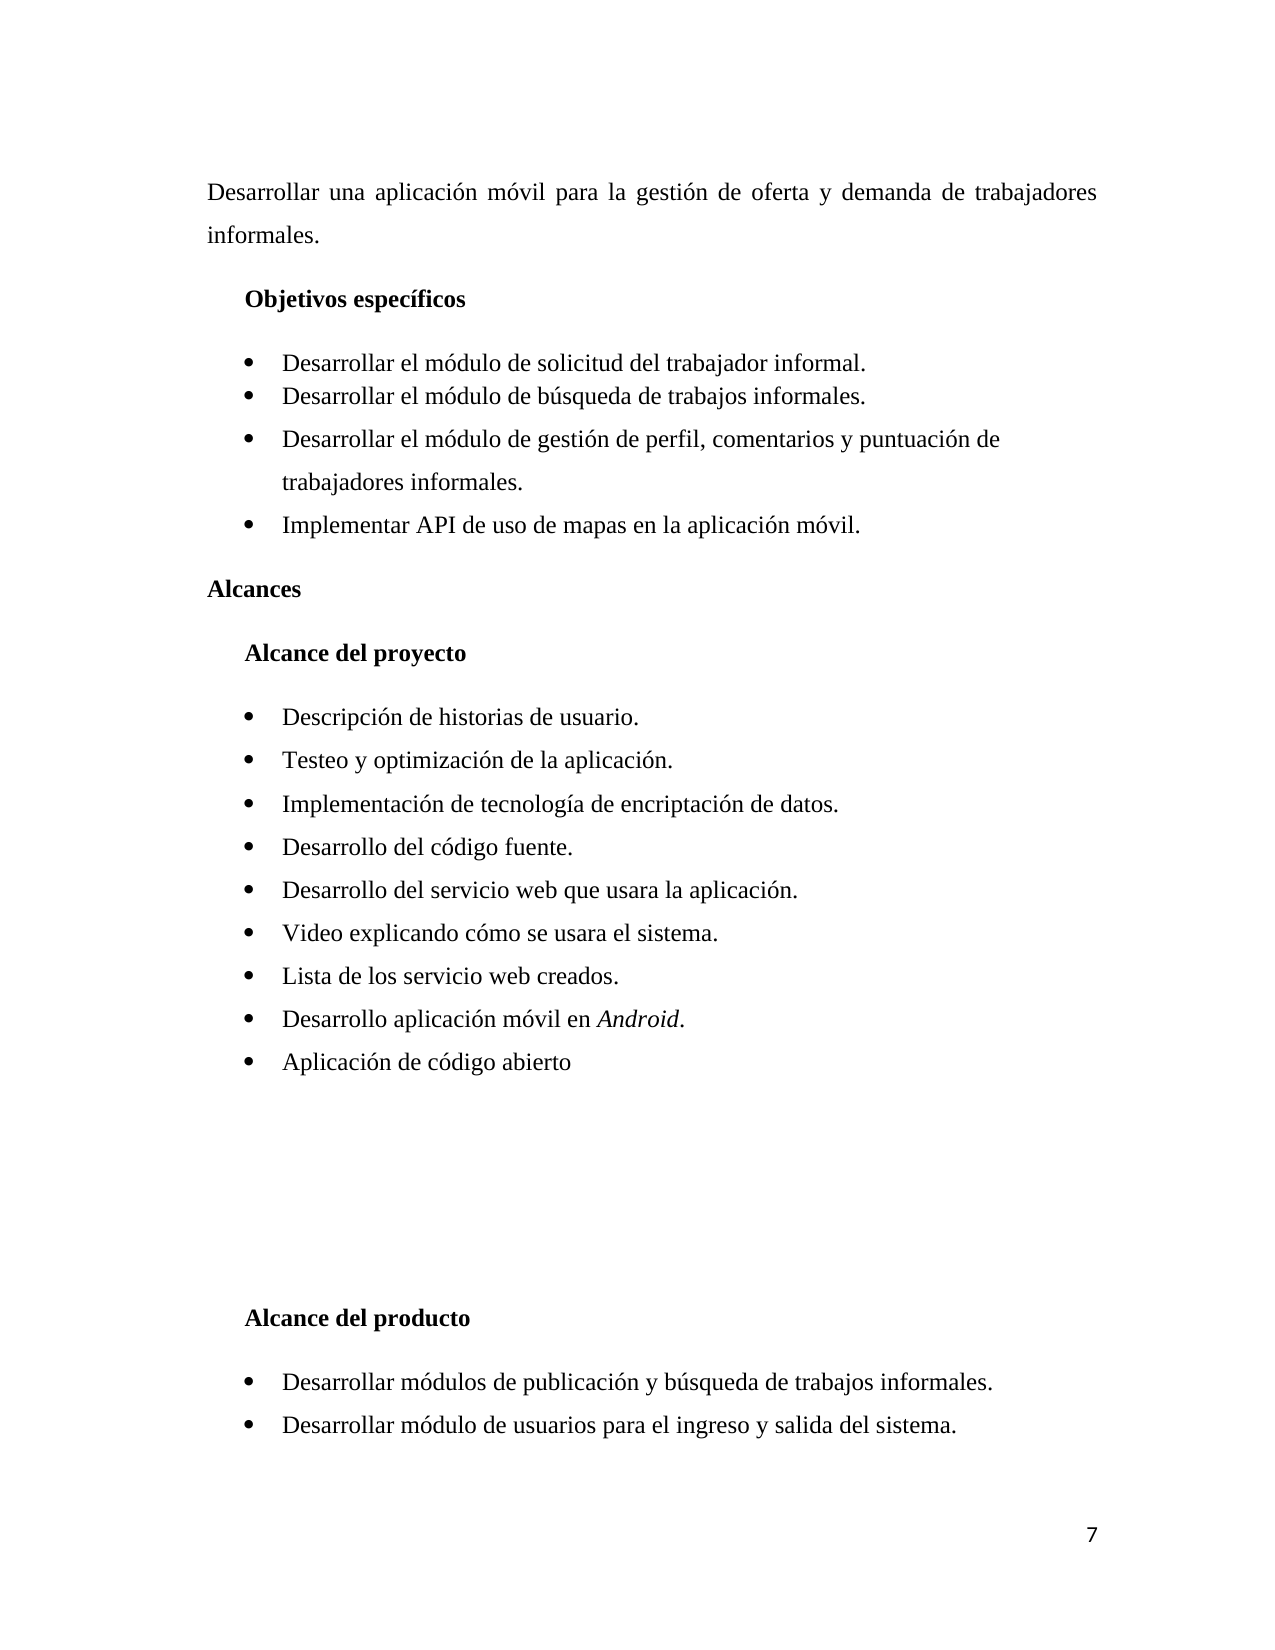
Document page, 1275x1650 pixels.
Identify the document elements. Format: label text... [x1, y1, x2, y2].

list Desarrollo del servicio web que usara la aplicación. [244, 875, 1098, 904]
list Desarrollar módulo de usuarios para el ingreso y salida del sistema. [244, 1410, 1098, 1439]
list Desarrollar módulos de publicación y búsqueda de trabajos informales. [244, 1367, 1098, 1396]
text Alcances [207, 574, 1098, 603]
text Alcance del proyecto [244, 638, 1098, 667]
list Desarrollo del código fuente. [244, 832, 1098, 861]
text Objetivos específicos [244, 284, 1098, 313]
list Desarrollar el módulo de gestión de perfil, comentarios y puntuación de trabajadores informales. [244, 424, 1098, 496]
list Desarrollar el módulo de solicitud del trabajador informal. [244, 348, 1098, 377]
text Desarrollar una aplicación móvil para la gestión de oferta y demanda de trabajadores informales. [207, 177, 1098, 249]
list Aplicación de código abierto [244, 1047, 1098, 1076]
list Lista de los servicio web creados. [244, 961, 1098, 990]
list Desarrollar el módulo de búsqueda de trabajos informales. [244, 381, 1098, 410]
list Descripción de historias de usuario. [244, 702, 1098, 731]
list Implementación de tecnología de encriptación de datos. [244, 789, 1098, 817]
text Alcance del producto [244, 1303, 1098, 1332]
list Video explicando cómo se usara el sistema. [244, 918, 1098, 947]
list Testeo y optimización de la aplicación. [244, 746, 1098, 774]
list Desarrollo aplicación móvil en Android. [244, 1004, 1098, 1033]
list Implementar API de uso de mapas en la aplicación móvil. [244, 511, 1098, 539]
